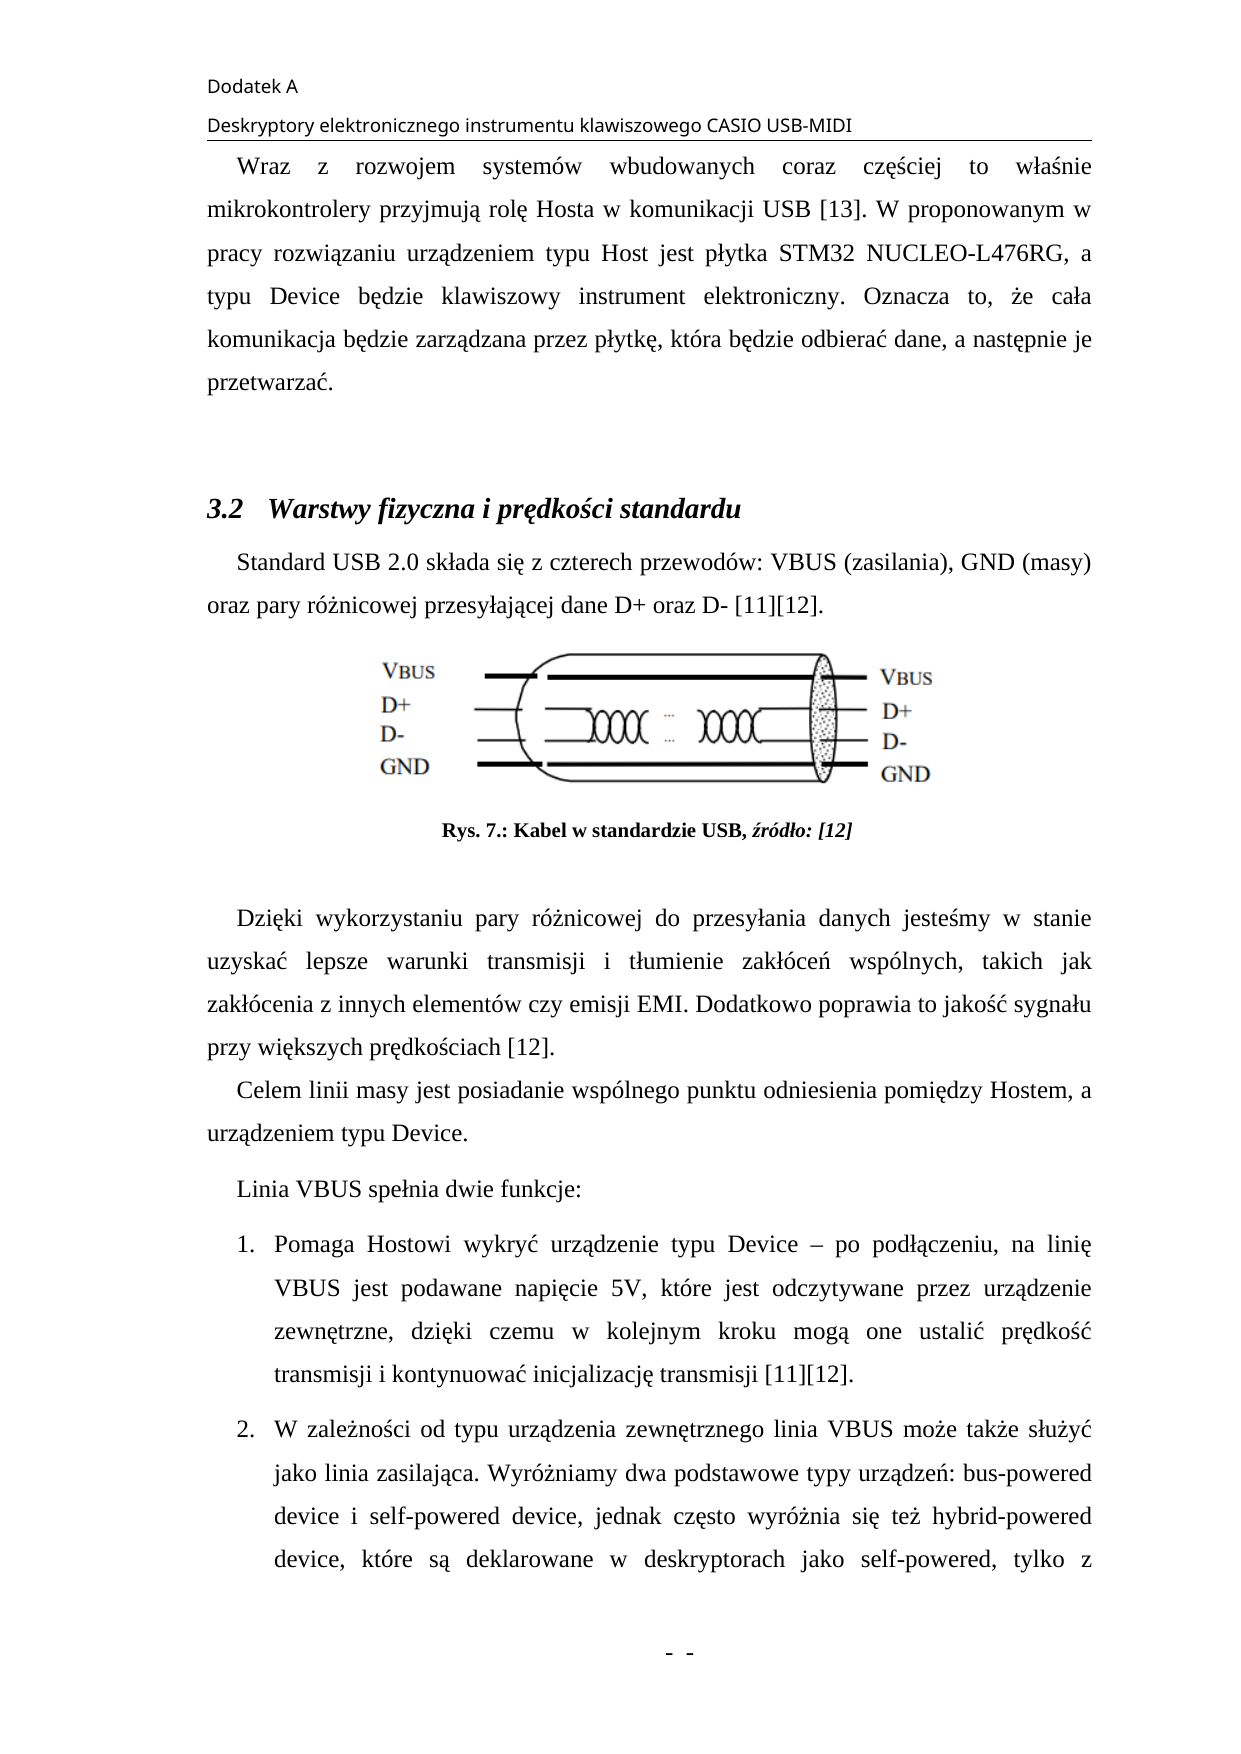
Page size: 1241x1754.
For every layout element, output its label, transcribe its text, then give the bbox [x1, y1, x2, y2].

text Dzięki wykorzystaniu pary różnicowej do przesyłania danych jesteśmy w stanie uzyskać lepsze warunki transmisji i tłumienie zakłóceń wspólnych, takich jak zakłócenia z innych elementów czy emisji EMI. Dodatkowo poprawia to jakość sygnału przy większych prędkościach [12]. [207, 903, 1092, 1061]
text Wraz z rozwojem systemów wbudowanych coraz częściej to właśnie mikrokontrolery przyjmują rolę Hosta w komunikacji USB [13]. W proponowanym w pracy rozwiązaniu urządzeniem typu Host jest płytka STM32 NUCLEO-L476RG, a typu Device będzie klawiszowy instrument elektroniczny. Oznacza to, że cała komunikacja będzie zarządzana przez płytkę, która będzie odbierać dane, a następnie je przetwarzać. [207, 151, 1092, 396]
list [236, 1414, 1092, 1573]
text Celem linii masy jest posiadanie wspólnego punktu odniesienia pomiędzy Hostem, a urządzeniem typu Device. [207, 1075, 1092, 1147]
text Rys. 7.: Kabel w standardzie USB, źródło: [12] [207, 818, 1092, 878]
picture [361, 646, 967, 792]
text Linia VBUS spełnia dwie funkcje: [207, 1174, 1092, 1203]
subtitle Warstwy fizyczna i prędkości standardu [207, 491, 1092, 524]
text Standard USB 2.0 składa się z czterech przewodów: VBUS (zasilania), GND (masy) oraz pary różnicowej przesyłającej dane D+ oraz D- [11][12]. [207, 547, 1092, 619]
list Pomaga Hostowi wykryć urządzenie typu Device – po podłączeniu, na linię VBUS jest podawane napięcie 5V, które jest odczytywane przez urządzenie zewnętrzne, dzięki czemu w kolejnym kroku mogą one ustalić prędkość transmisji i kontynuować inicjalizację transmisji [11][12]. [236, 1229, 1092, 1388]
